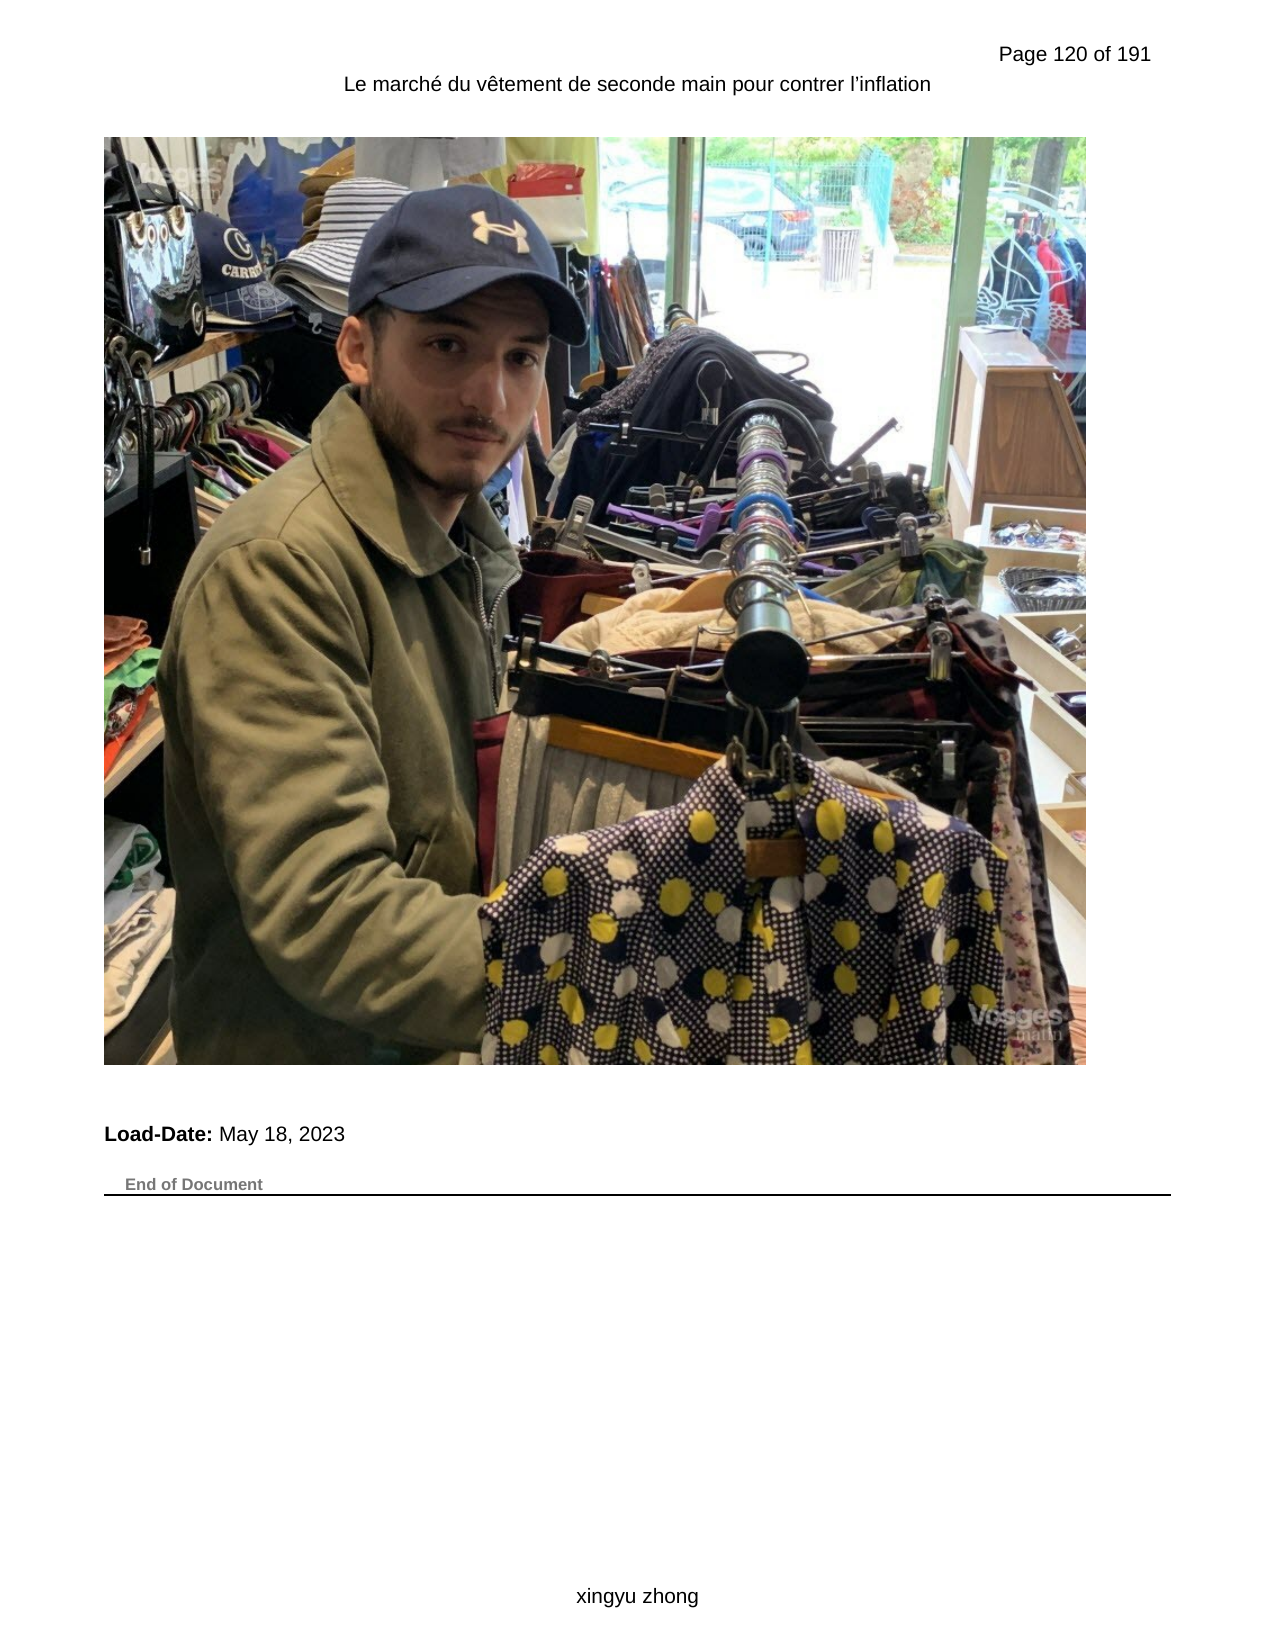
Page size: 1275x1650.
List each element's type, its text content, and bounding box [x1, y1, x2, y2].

text End of Document [125, 1174, 1171, 1193]
picture [104, 137, 1086, 1065]
text Load-Date: May 18, 2023 [104, 1090, 1171, 1146]
